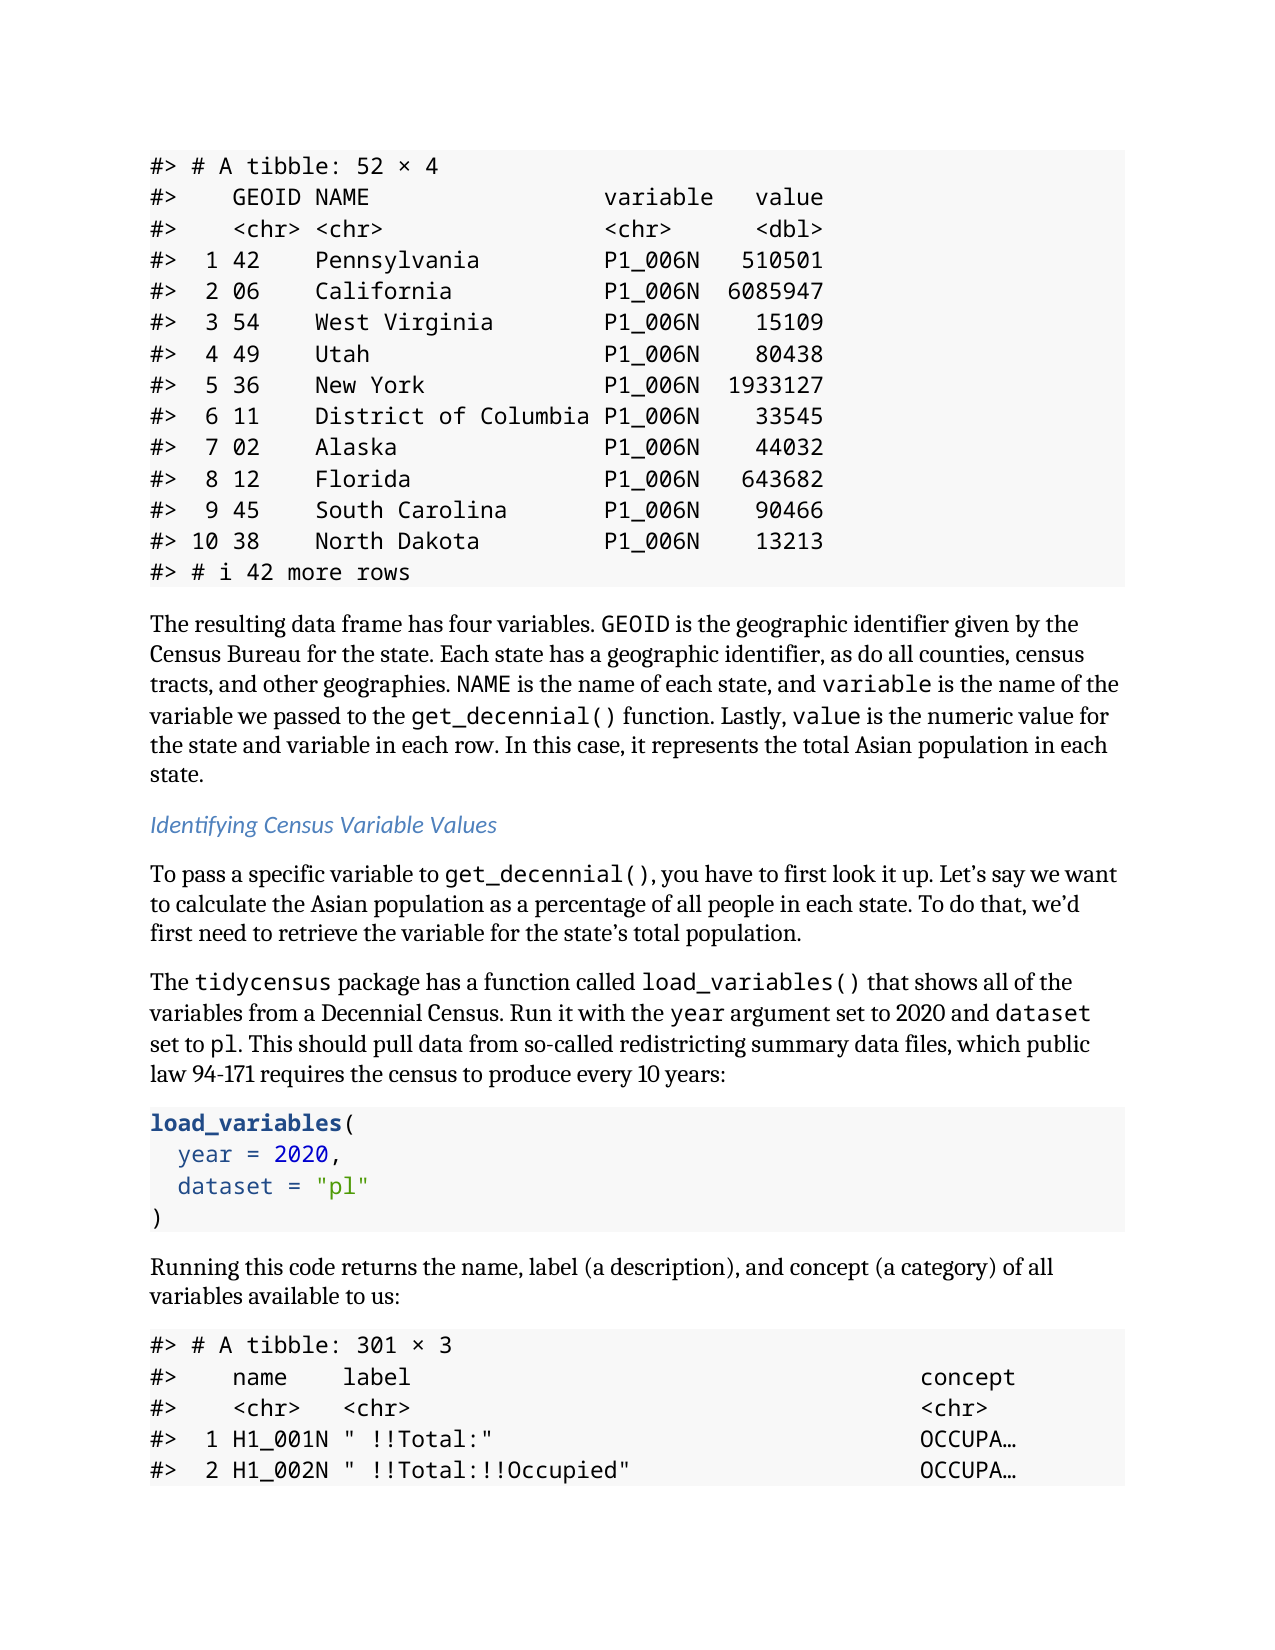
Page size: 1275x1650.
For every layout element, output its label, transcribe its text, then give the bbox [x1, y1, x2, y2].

text load_variables( year = 2020, dataset = "pl" ) [150, 1107, 1125, 1232]
text Running this code returns the name, label (a description), and concept (a category) of all variables available to us: [150, 1253, 1125, 1311]
subtitle Identifying Census Variable Values [150, 809, 1125, 840]
text The resulting data frame has four variables. GEOID is the geographic identifier given by the Census Bureau for the state. Each state has a geographic identifier, as do all counties, census tracts, and other geographies. NAME is the name of each state, and variable is the name of the variable we passed to the get_decennial() function. Lastly, value is the numeric value for the state and variable in each row. In this case, it represents the total Asian population in each state. [150, 608, 1125, 788]
text The tidycensus package has a function called load_variables() that shows all of the variables from a Decennial Census. Run it with the year argument set to 2020 and dataset set to pl. This should pull data from so-called redistricting summary data files, which public law 94-171 requires the census to produce every 10 years: [150, 966, 1125, 1088]
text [150, 1329, 1125, 1486]
text To pass a specific variable to get_decennial(), you have to first look it up. Let’s say we want to calculate the Asian population as a percentage of all people in each state. To do that, we’d first need to retrieve the variable for the state’s total population. [150, 858, 1125, 947]
text #> # A tibble: 52 × 4 #> GEOID NAME variable value #> <chr> <chr> <chr> <dbl> #> 1 42 Pennsylvania P1_006N 510501 #> 2 06 California P1_006N 6085947 #> 3 54 West Virginia P1_006N 15109 #> 4 49 Utah P1_006N 80438 #> 5 36 New York P1_006N 1933127 #> 6 11 District of Columbia P1_006N 33545 #> 7 02 Alaska P1_006N 44032 #> 8 12 Florida P1_006N 643682 #> 9 45 South Carolina P1_006N 90466 #> 10 38 North Dakota P1_006N 13213 #> # ℹ 42 more rows [150, 150, 1125, 587]
